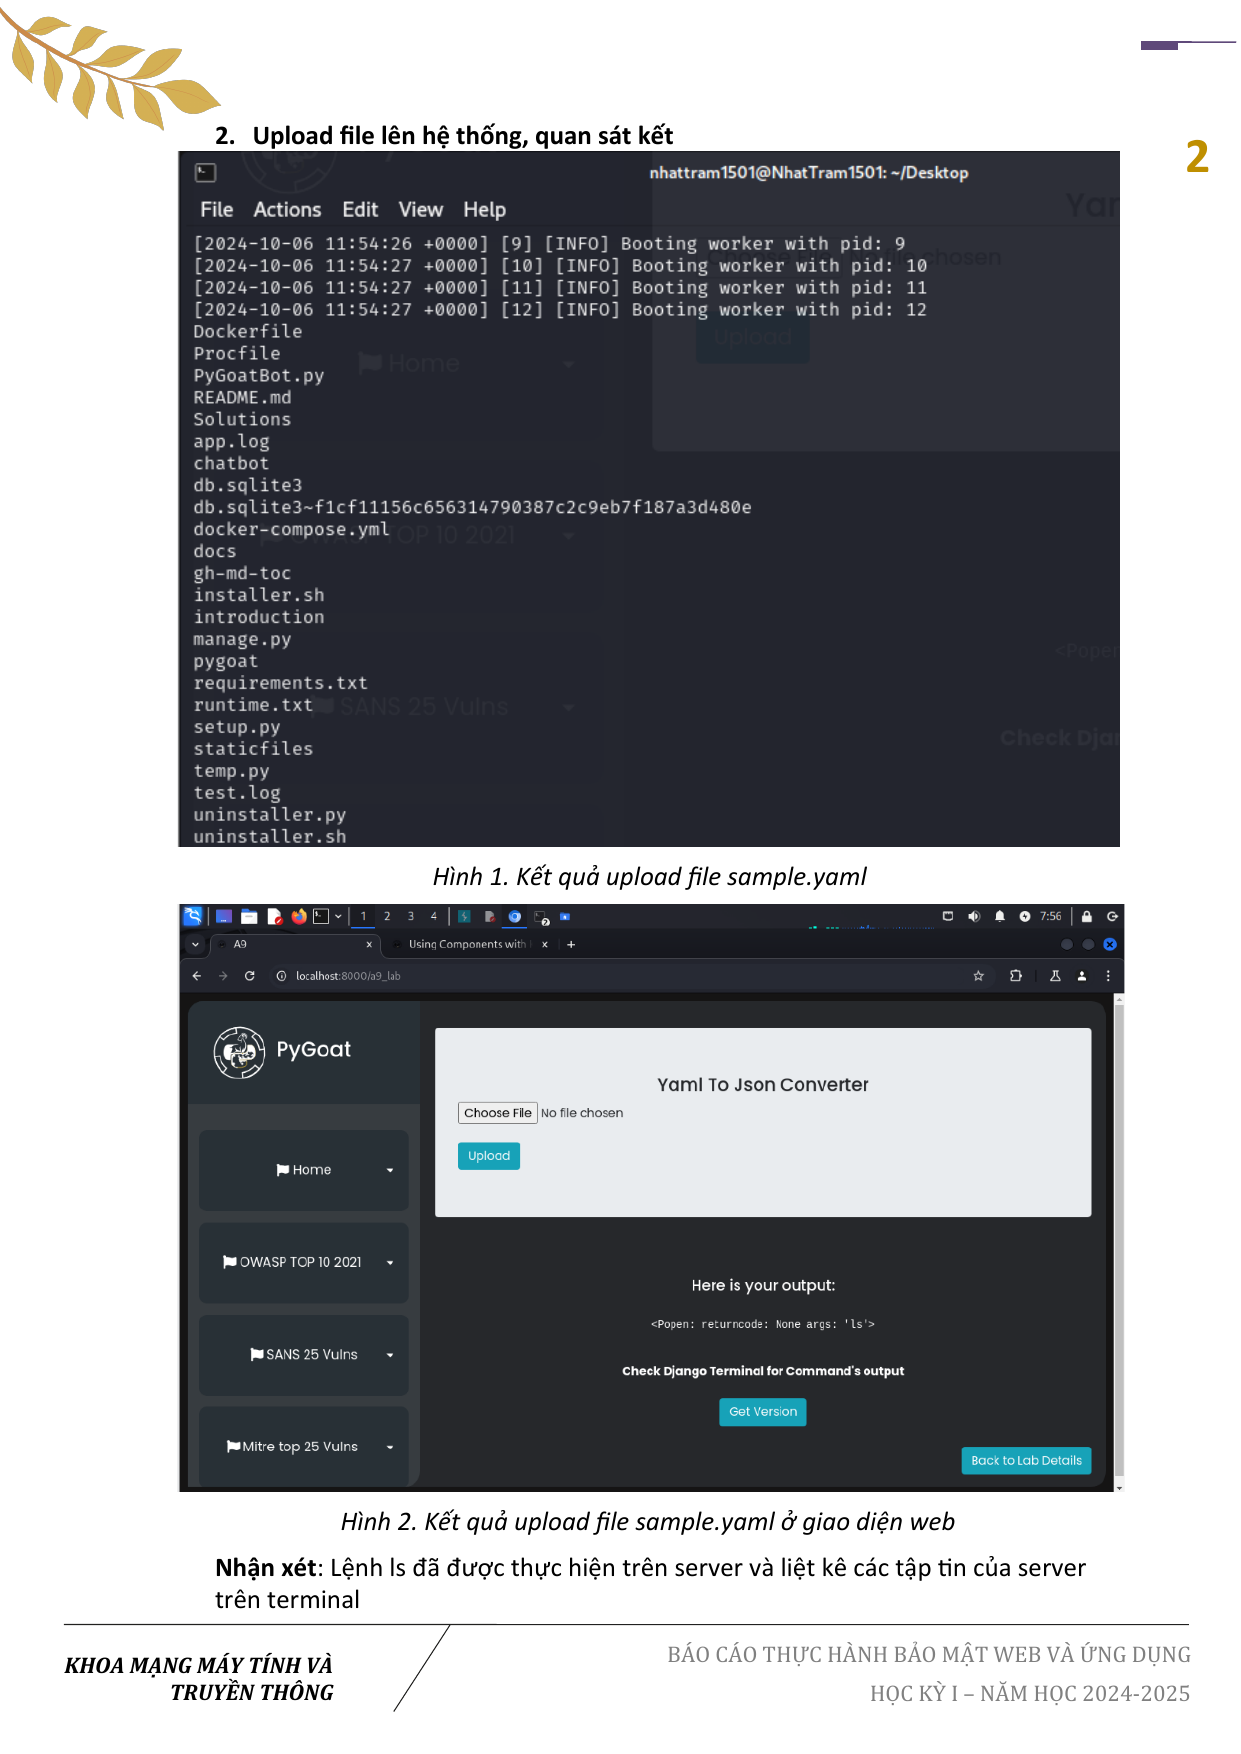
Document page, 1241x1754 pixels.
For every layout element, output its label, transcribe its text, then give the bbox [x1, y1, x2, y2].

text Hình 2. Kết quả upload file sample.yaml ở giao diện web [177, 1504, 1122, 1537]
text Nhận xét: Lệnh ls đã được thực hiện trên server và liệt kê các tập tin của server trên terminal [215, 1550, 1122, 1616]
text Hình 1. Kết quả upload file sample.yaml [177, 859, 1122, 892]
list Upload file lên hệ thống, quan sát kết [177, 118, 1122, 846]
picture [0, 0, 1120, 847]
picture [177, 904, 1125, 1492]
